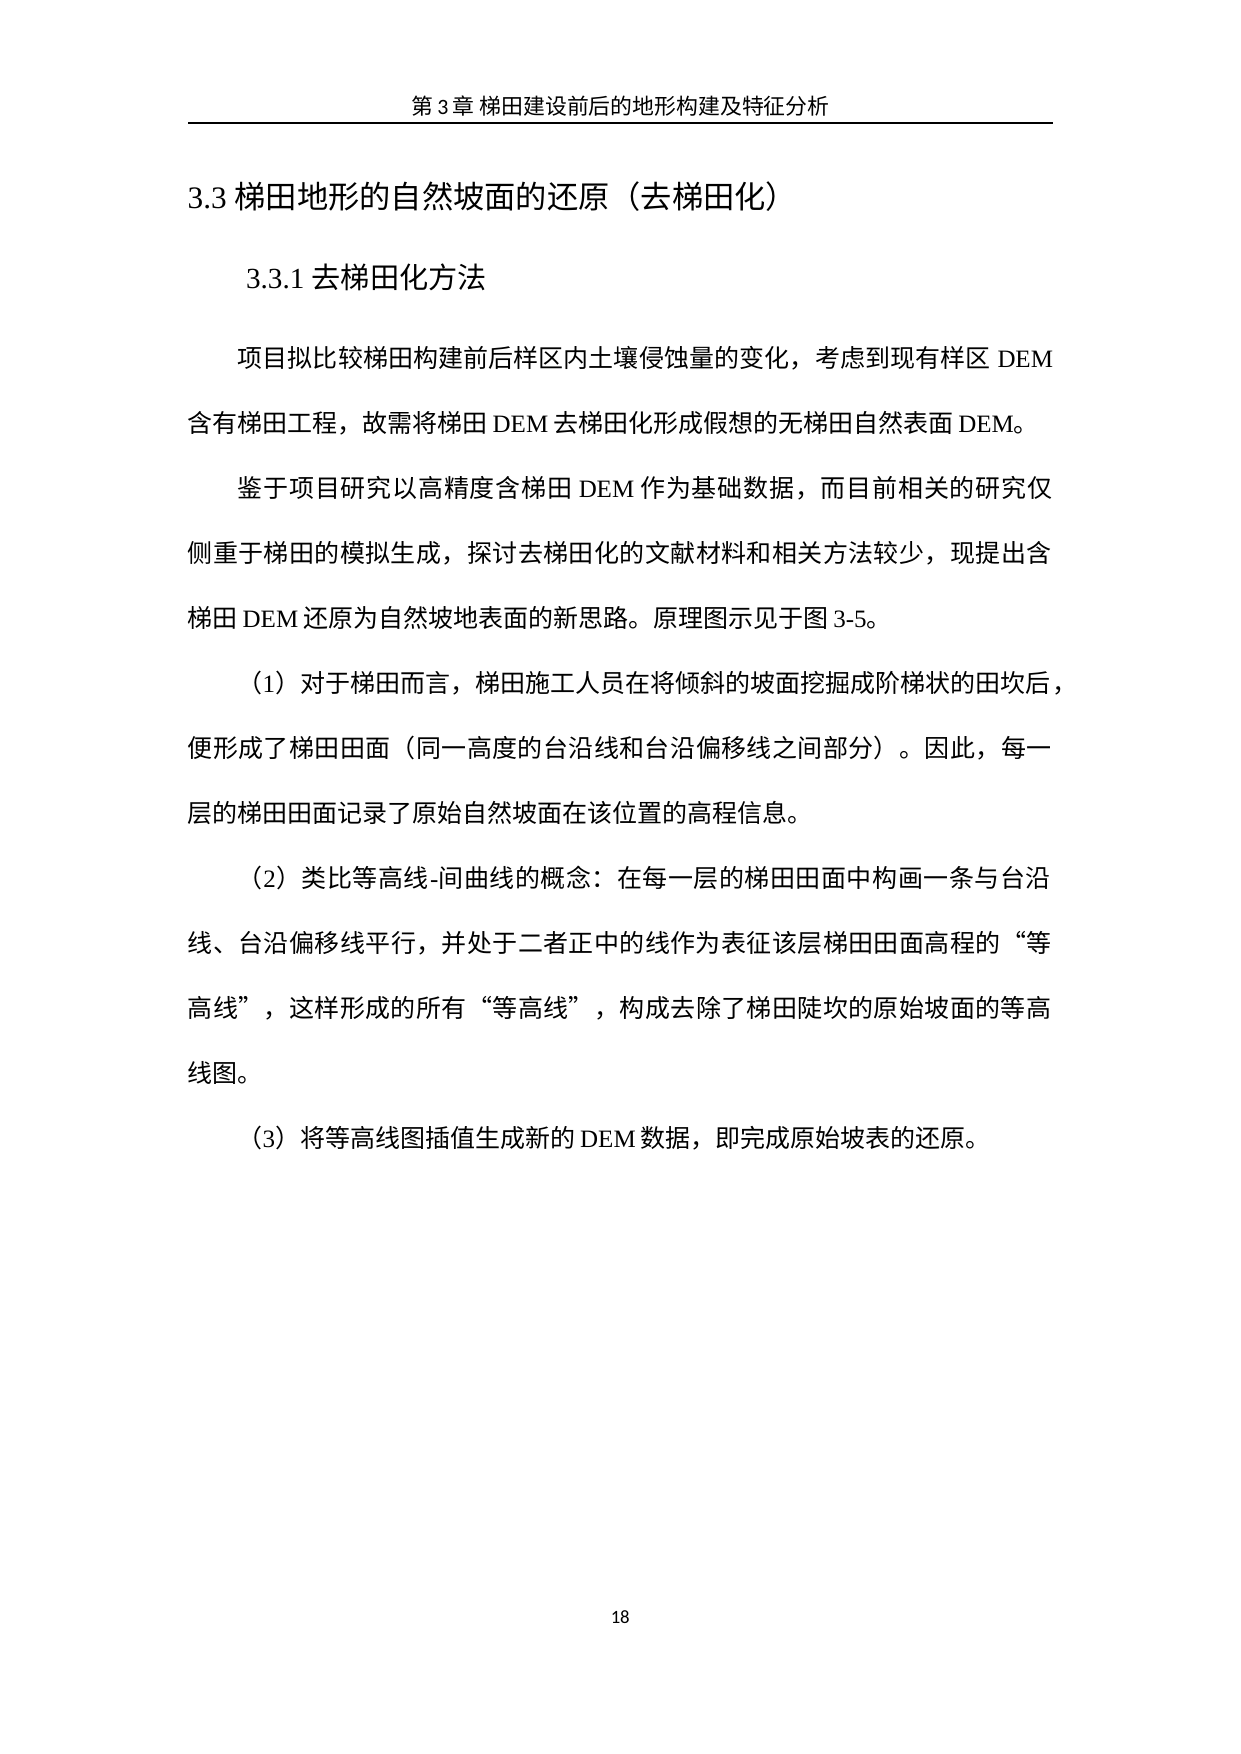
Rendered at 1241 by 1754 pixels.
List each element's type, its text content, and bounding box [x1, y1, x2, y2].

text 鉴于项目研究以高精度含梯田DEM作为基础数据，而目前相关的研究仅侧重于梯田的模拟生成，探讨去梯田化的文献材料和相关方法较少，现提出含梯田DEM还原为自然坡地表面的新思路。原理图示见于图3-5。 [187, 454, 1053, 649]
text （1）对于梯田而言，梯田施工人员在将倾斜的坡面挖掘成阶梯状的田坎后，便形成了梯田田面（同一高度的台沿线和台沿偏移线之间部分）。因此，每一层的梯田田面记录了原始自然坡面在该位置的高程信息。 [187, 649, 1053, 844]
text 3.3 梯田地形的自然坡面的还原（去梯田化） [187, 162, 1053, 227]
text （3）将等高线图插值生成新的DEM数据，即完成原始坡表的还原。 [187, 1104, 1053, 1169]
text （2）类比等高线-间曲线的概念：在每一层的梯田田面中构画一条与台沿线、台沿偏移线平行，并处于二者正中的线作为表征该层梯田田面高程的“等高线”，这样形成的所有“等高线”，构成去除了梯田陡坎的原始坡面的等高线图。 [187, 844, 1053, 1104]
text 3.3.1 去梯田化方法 [187, 243, 1053, 308]
text 项目拟比较梯田构建前后样区内土壤侵蚀量的变化，考虑到现有样区DEM含有梯田工程，故需将梯田DEM去梯田化形成假想的无梯田自然表面DEM。 [187, 324, 1053, 454]
